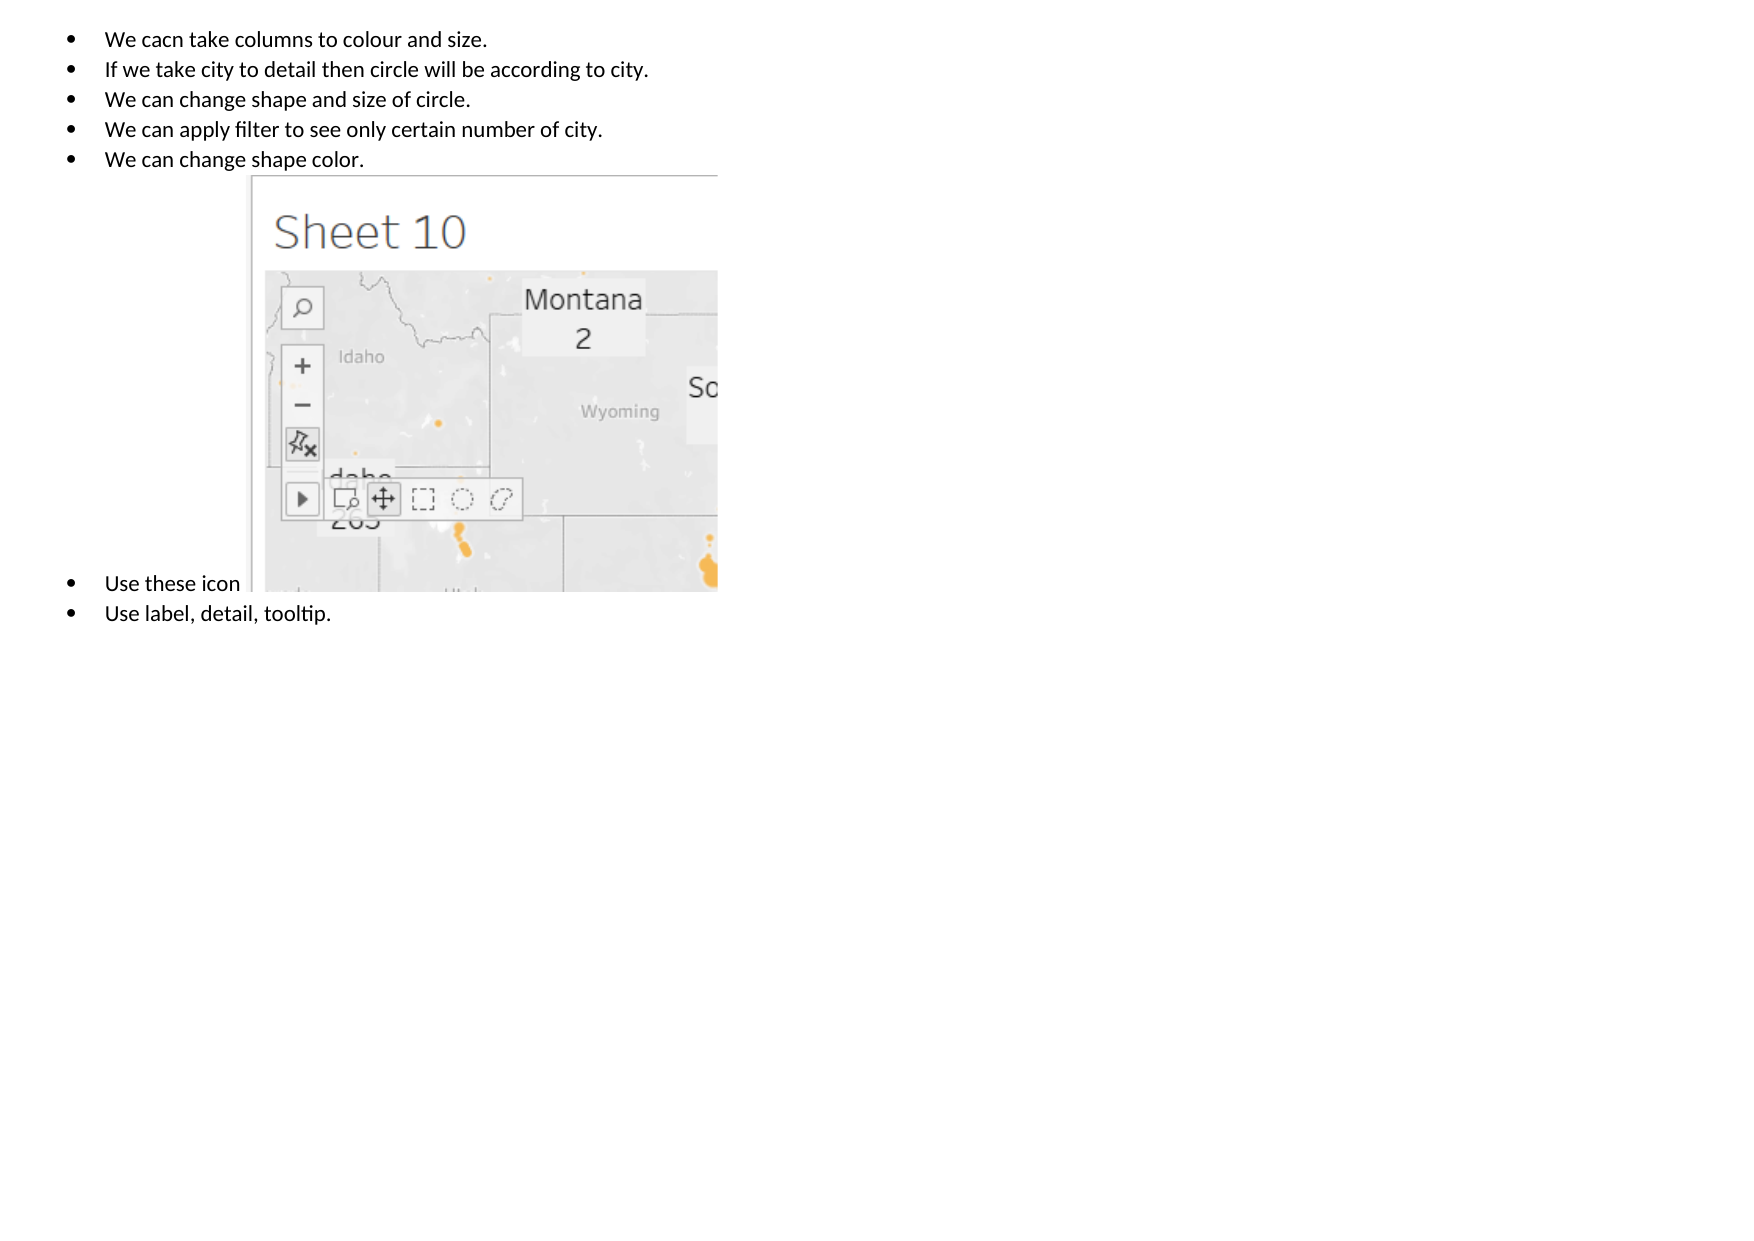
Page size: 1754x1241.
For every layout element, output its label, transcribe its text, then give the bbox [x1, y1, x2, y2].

list We can apply filter to see only certain number of city. [67, 115, 1724, 143]
list If we take city to detail then circle will be according to city. [67, 55, 1724, 83]
list Use label, detail, tooltip. [67, 599, 1724, 627]
list We can change shape color. [67, 146, 1724, 174]
picture [245, 175, 718, 592]
list We can change shape and size of circle. [67, 85, 1724, 113]
list We cacn take columns to colour and size. [67, 25, 1724, 53]
